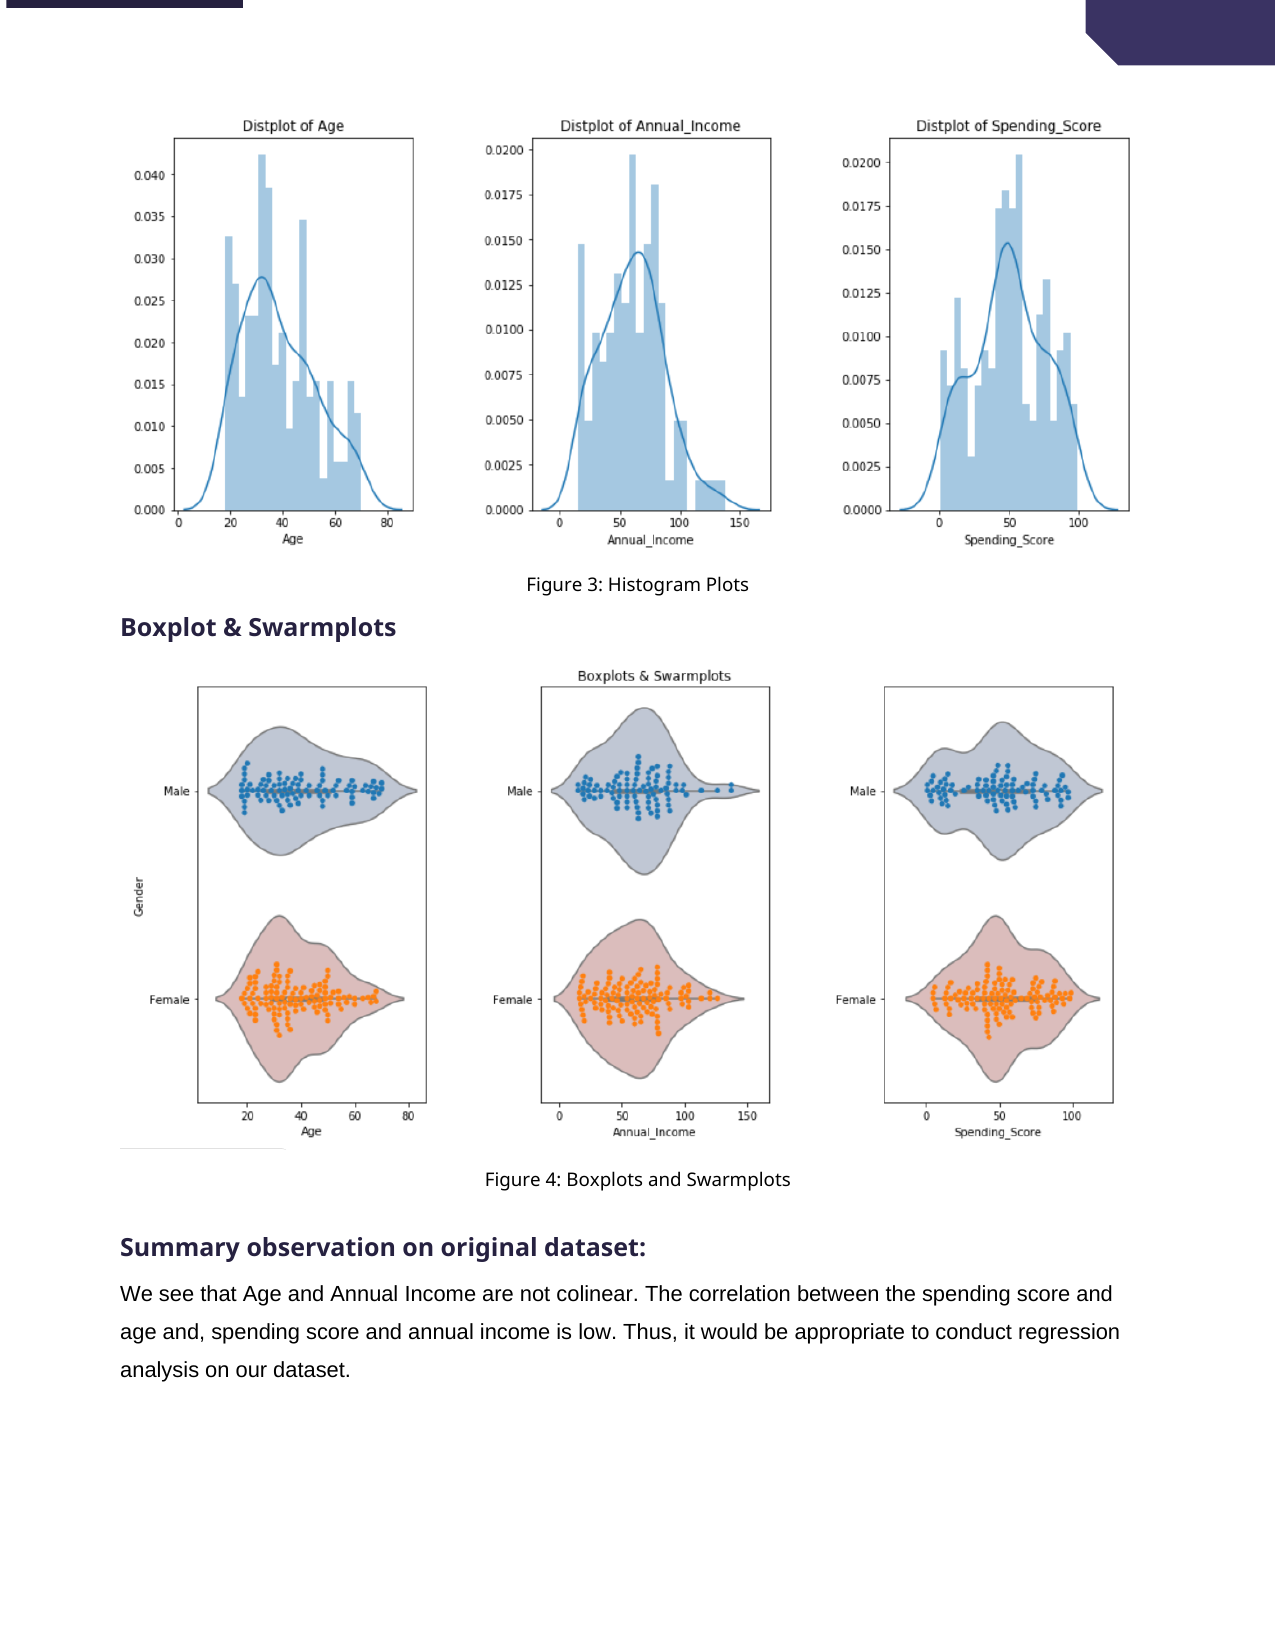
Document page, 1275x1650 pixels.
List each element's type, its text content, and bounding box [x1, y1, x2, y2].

picture [120, 660, 1155, 1150]
picture [120, 110, 1155, 555]
text Summary observation on original dataset: [120, 1230, 1155, 1264]
text We see that Age and Annual Income are not colinear. The correlation between the spending score and age and, spending score and annual income is low. Thus, it would be appropriate to conduct regression analysis on our dataset. [120, 1281, 1155, 1382]
text Boxplot & Swarmplots [120, 609, 1155, 643]
